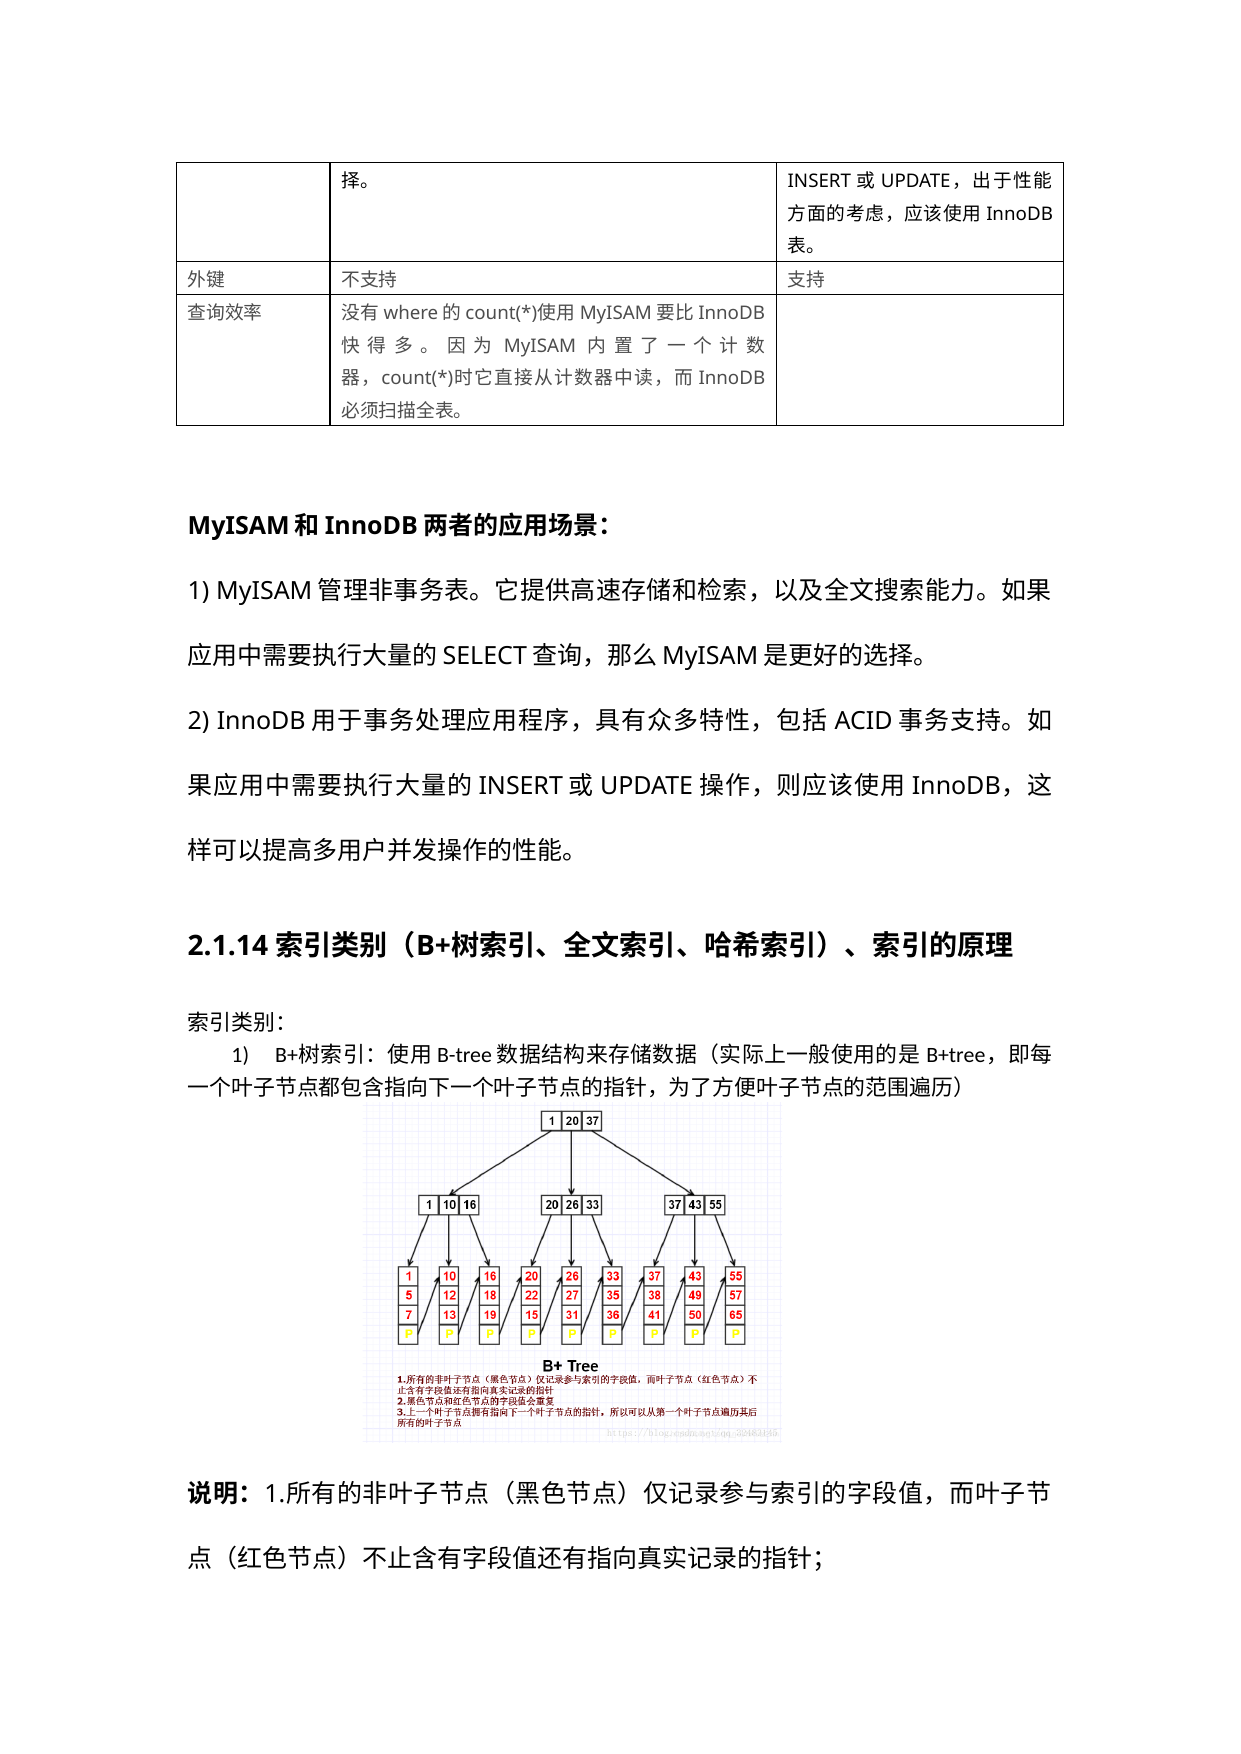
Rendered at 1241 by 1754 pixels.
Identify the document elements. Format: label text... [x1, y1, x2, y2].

list B+树索引：使用B-tree数据结构来存储数据（实际上一般使用的是B+tree，即每一个叶子节点都包含指向下一个叶子节点的指针，为了方便叶子节点的范围遍历） [187, 1037, 1053, 1102]
text MyISAM和InnoDB两者的应用场景： [187, 491, 1053, 556]
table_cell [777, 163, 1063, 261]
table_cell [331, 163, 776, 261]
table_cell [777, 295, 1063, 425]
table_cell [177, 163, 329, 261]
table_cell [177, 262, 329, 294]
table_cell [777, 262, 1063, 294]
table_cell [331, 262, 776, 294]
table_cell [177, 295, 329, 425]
text 2) InnoDB用于事务处理应用程序，具有众多特性，包括ACID事务支持。如果应用中需要执行大量的INSERT或UPDATE操作，则应该使用InnoDB，这样可以提高多用户并发操作的性能。 [187, 686, 1053, 881]
list 说明：1.所有的非叶子节点（黑色节点）仅记录参与索引的字段值，而叶子节点（红色节点）不止含有字段值还有指向真实记录的指针； [187, 1459, 1053, 1589]
text 索引类别： [187, 1004, 1053, 1037]
picture [362, 1102, 783, 1443]
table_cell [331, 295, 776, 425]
subtitle 2.1.14 索引类别（B+树索引、全文索引、哈希索引）、索引的原理 [187, 910, 1053, 975]
text 1) MyISAM管理非事务表。它提供高速存储和检索，以及全文搜索能力。如果应用中需要执行大量的SELECT查询，那么MyISAM是更好的选择。 [187, 556, 1053, 686]
